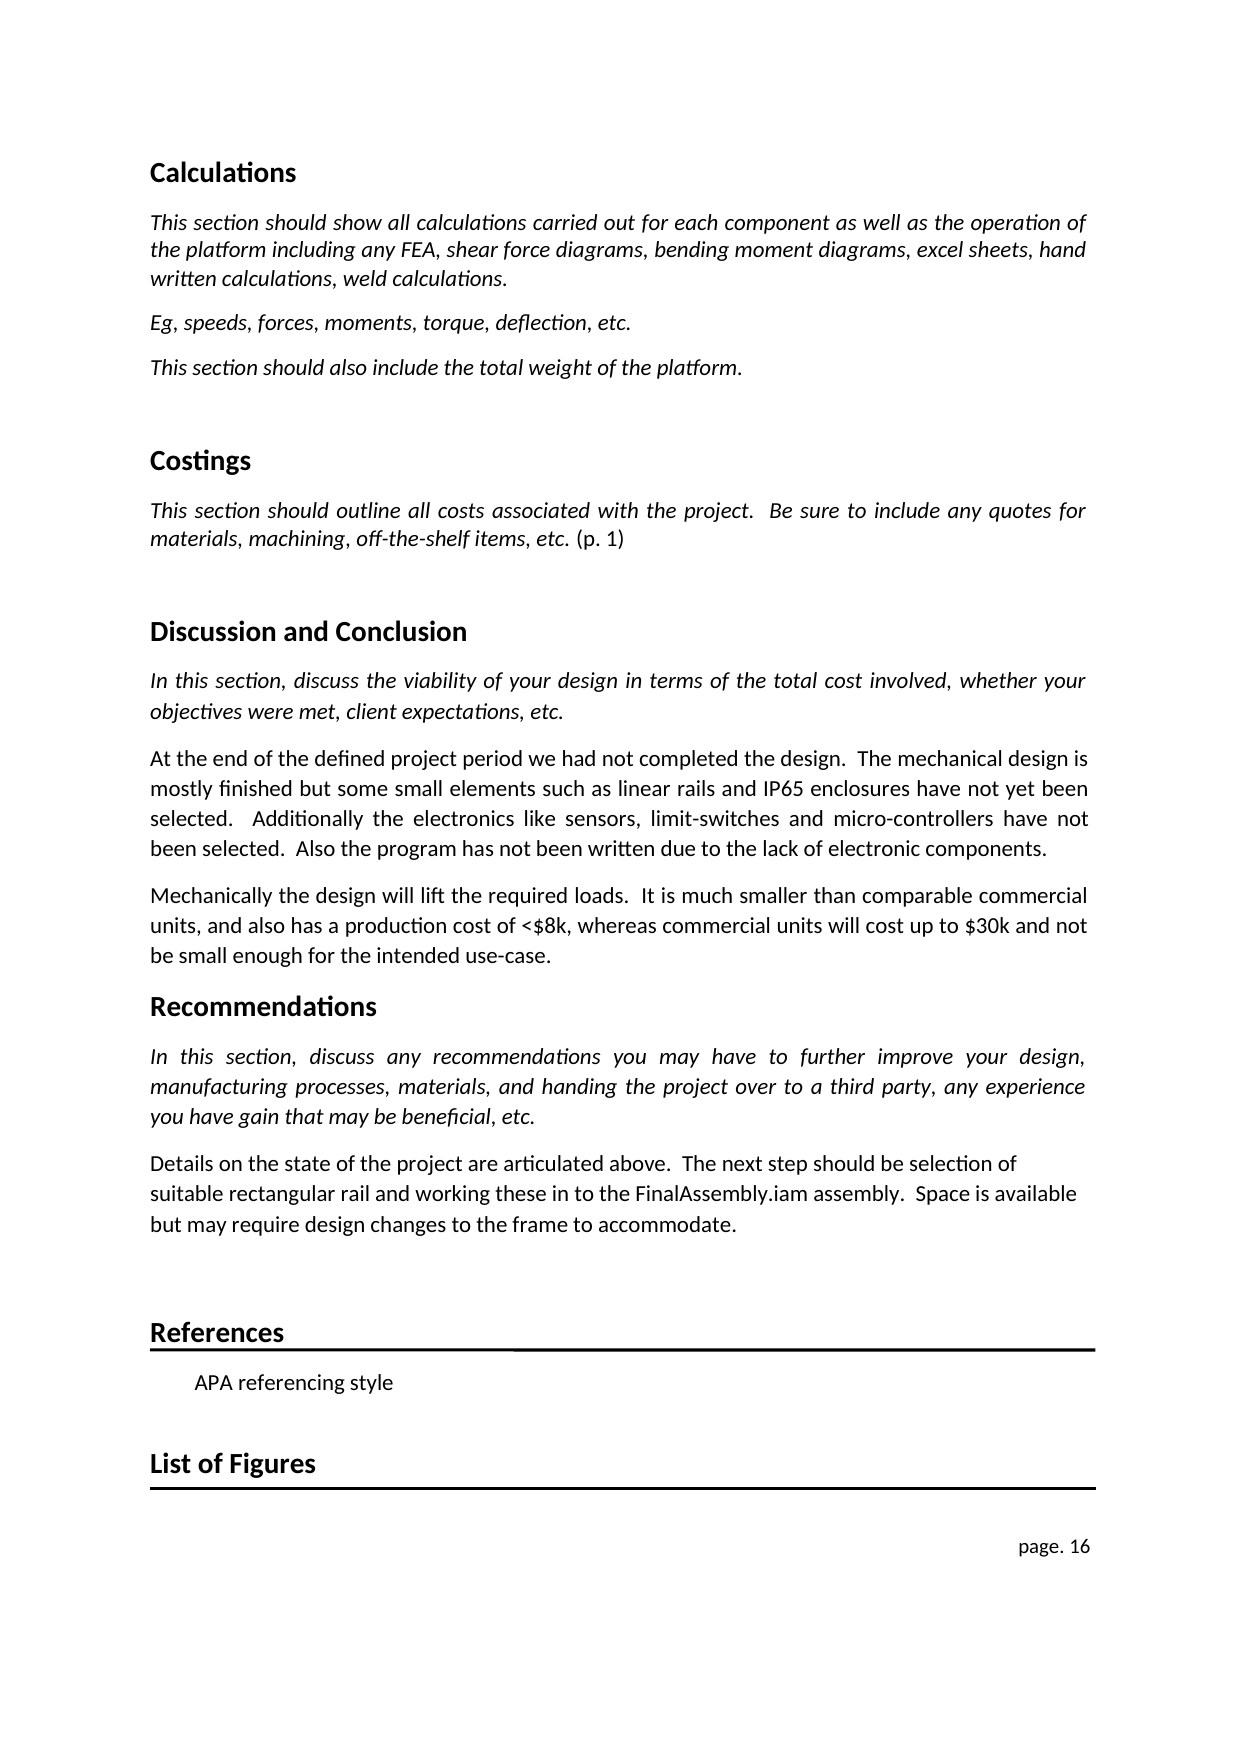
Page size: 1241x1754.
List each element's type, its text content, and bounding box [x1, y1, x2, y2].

text At the end of the defined project period we had not completed the design. The mechanical design is mostly finished but some small elements such as linear rails and IP65 enclosures have not yet been selected. Additionally the electronics like sensors, limit-switches and micro-controllers have not been selected. Also the program has not been written due to the lack of electronic components. [150, 744, 1090, 862]
subtitle Recommendations [150, 988, 1090, 1024]
subtitle Costings [150, 442, 1090, 478]
subtitle Discussion and Conclusion [150, 613, 1090, 649]
subtitle List of Figures [150, 1445, 1090, 1480]
text Eg, speeds, forces, moments, torque, deflection, etc. [150, 308, 1090, 336]
text This section should show all calculations carried out for each component as well as the operation of the platform including any FEA, shear force diagrams, bending moment diagrams, excel sheets, hand written calculations, weld calculations. [150, 208, 1090, 292]
text Details on the state of the project are articulated above. The next step should be selection of suitable rectangular rail and working these in to the FinalAssembly.iam assembly. Space is available but may require design changes to the frame to accommodate. [150, 1149, 1090, 1238]
text This section should outline all costs associated with the project. Be sure to include any quotes for materials, machining, off-the-shelf items, etc. [150, 496, 1090, 552]
text This section should also include the total weight of the platform. [150, 353, 1090, 381]
text In this section, discuss any recommendations you may have to further improve your design, manufacturing processes, materials, and handing the project over to a third party, any experience you have gain that may be beneficial, etc. [150, 1042, 1090, 1130]
text Mechanically the design will lift the required loads. It is much smaller than comparable commercial units, and also has a production cost of <$8k, whereas commercial units will cost up to $30k and not be small enough for the intended use-case. [150, 881, 1090, 970]
list APA referencing style [194, 1368, 1090, 1396]
subtitle Calculations [150, 154, 1090, 190]
text In this section, discuss the viability of your design in terms of the total cost involved, whether your objectives were met, client expectations, etc. [150, 667, 1090, 725]
subtitle References [150, 1314, 1090, 1348]
